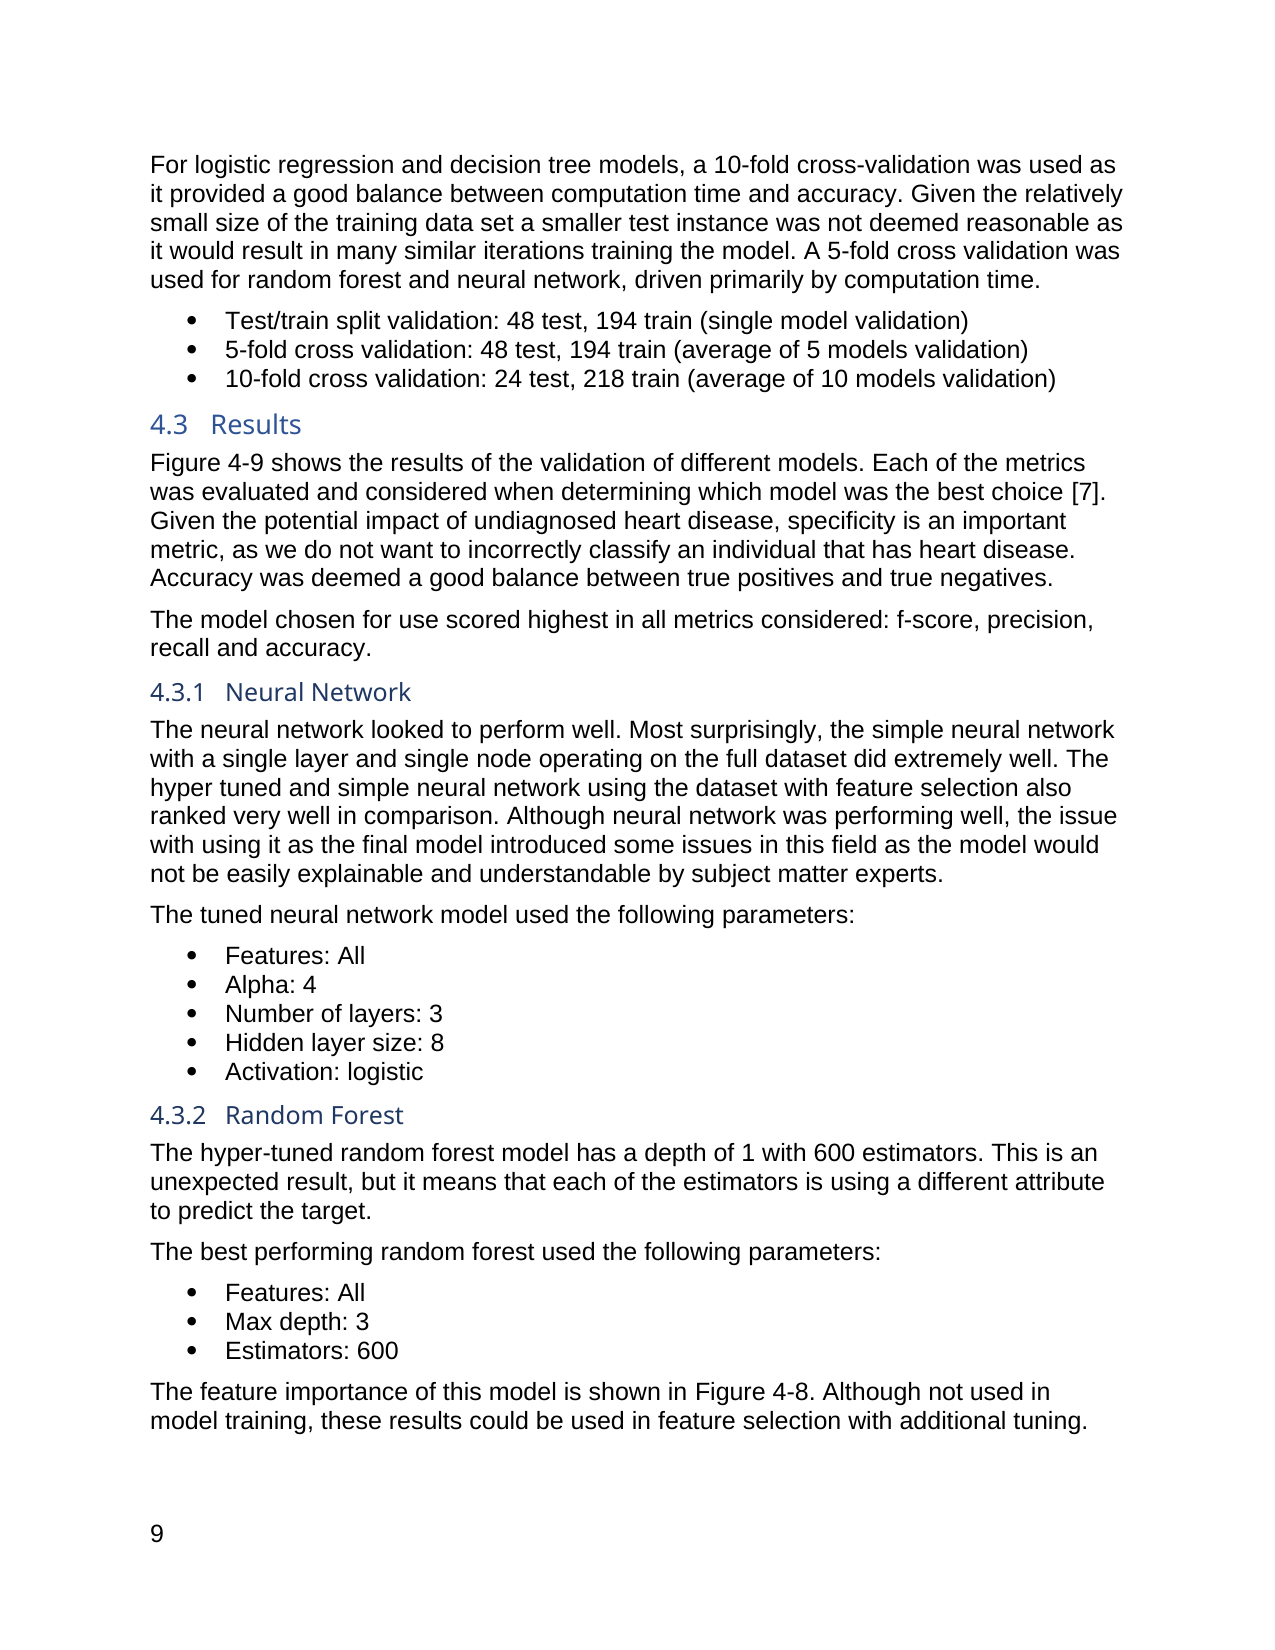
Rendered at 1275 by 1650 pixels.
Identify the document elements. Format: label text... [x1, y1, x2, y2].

subtitle Neural Network [150, 675, 1125, 709]
list Activation: logistic [187, 1057, 1125, 1086]
list Features: All [187, 941, 1125, 970]
list 10-fold cross validation: 24 test, 218 train (average of 10 models validation) [187, 364, 1125, 393]
subtitle Results [150, 405, 1125, 442]
list Features: All [187, 1278, 1125, 1307]
text The hyper-tuned random forest model has a depth of 1 with 600 estimators. This is an unexpected result, but it means that each of the estimators is using a different attribute to predict the target. [150, 1138, 1125, 1224]
text The neural network looked to perform well. Most surprisingly, the simple neural network with a single layer and single node operating on the full dataset did extremely well. The hyper tuned and simple neural network using the dataset with feature selection also ranked very well in comparison. Although neural network was performing well, the issue with using it as the final model introduced some issues in this field as the model would not be easily explainable and understandable by subject matter experts. [150, 715, 1125, 887]
text The best performing random forest used the following parameters: [150, 1237, 1125, 1266]
text For logistic regression and decision tree models, a 10-fold cross-validation was used as it provided a good balance between computation time and accuracy. Given the relatively small size of the training data set a smaller test instance was not deemed reasonable as it would result in many similar iterations training the model. A 5-fold cross validation was used for random forest and neural network, driven primarily by computation time. [150, 150, 1125, 294]
list Alpha: 4 [187, 970, 1125, 999]
list Hidden layer size: 8 [187, 1028, 1125, 1057]
list 5-fold cross validation: 48 test, 194 train (average of 5 models validation) [187, 335, 1125, 364]
text Figure 4-2 shows the results of the validation of different models. Each of the metrics was evaluated and considered when determining which model was the best choice. Given the potential impact of undiagnosed heart disease, specificity is an important metric, as we do not want to incorrectly classify an individual that has heart disease. Accuracy was deemed a good balance between true positives and true negatives. [150, 448, 1125, 592]
list Estimators: 600 [187, 1336, 1125, 1365]
list Max depth: 3 [187, 1307, 1125, 1336]
subtitle Random Forest [150, 1098, 1125, 1132]
text The model chosen for use scored highest in all metrics considered: f-score, precision, recall and accuracy. [150, 605, 1125, 662]
list Test/train split validation: 48 test, 194 train (single model validation) [187, 306, 1125, 335]
list Number of layers: 3 [187, 999, 1125, 1028]
text The tuned neural network model used the following parameters: [150, 900, 1125, 929]
